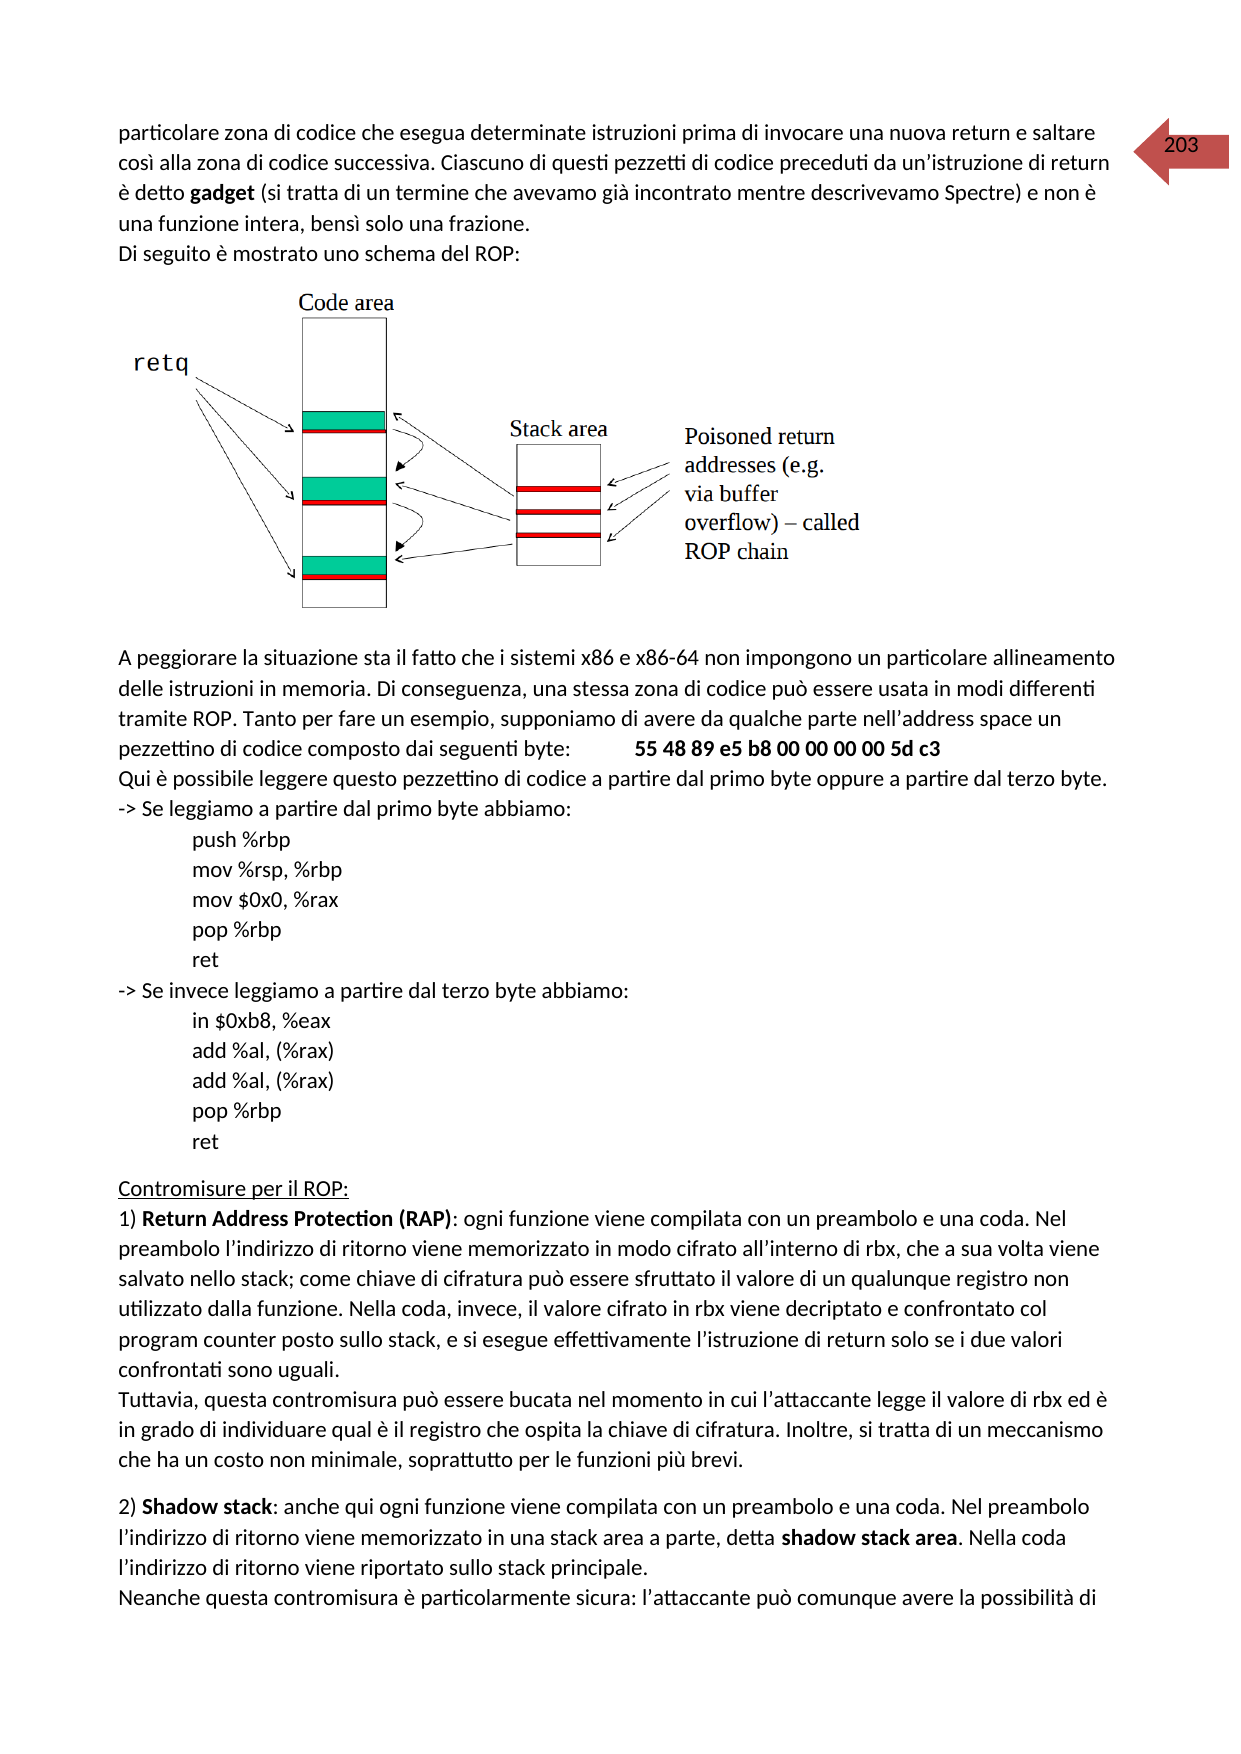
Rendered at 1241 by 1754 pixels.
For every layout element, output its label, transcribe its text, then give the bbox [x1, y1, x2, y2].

picture [118, 285, 870, 625]
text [118, 1492, 1122, 1611]
text Contromisure per il ROP: 1) Return Address Protection (RAP): ogni funzione viene compilata con un preambolo e una coda. Nel preambolo l’indirizzo di ritorno viene memorizzato in modo cifrato all’interno di rbx, che a sua volta viene salvato nello stack; come chiave di cifratura può essere sfruttato il valore di un qualunque registro non utilizzato dalla funzione. Nella coda, invece, il valore cifrato in rbx viene decriptato e confrontato col program counter posto sullo stack, e si esegue effettivamente l’istruzione di return solo se i due valori confrontati sono uguali. Tuttavia, questa contromisura può essere bucata nel momento in cui l’attaccante legge il valore di rbx ed è in grado di individuare qual è il registro che ospita la chiave di cifratura. Inoltre, si tratta di un meccanismo che ha un costo non minimale, soprattutto per le funzioni più brevi. [118, 1174, 1122, 1473]
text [118, 118, 1122, 267]
text A peggiorare la situazione sta il fatto che i sistemi x86 e x86-64 non impongono un particolare allineamento delle istruzioni in memoria. Di conseguenza, una stessa zona di codice può essere usata in modi differenti tramite ROP. Tanto per fare un esempio, supponiamo di avere da qualche parte nell’address space un pezzettino di codice composto dai seguenti byte: 55 48 89 e5 b8 00 00 00 00 5d c3 Qui è possibile leggere questo pezzettino di codice a partire dal primo byte oppure a partire dal terzo byte. -> Se leggiamo a partire dal primo byte abbiamo: push %rbp mov %rsp, %rbp mov $0x0, %rax pop %rbp ret -> Se invece leggiamo a partire dal terzo byte abbiamo: in $0xb8, %eax add %al, (%rax) add %al, (%rax) pop %rbp ret [118, 643, 1122, 1155]
